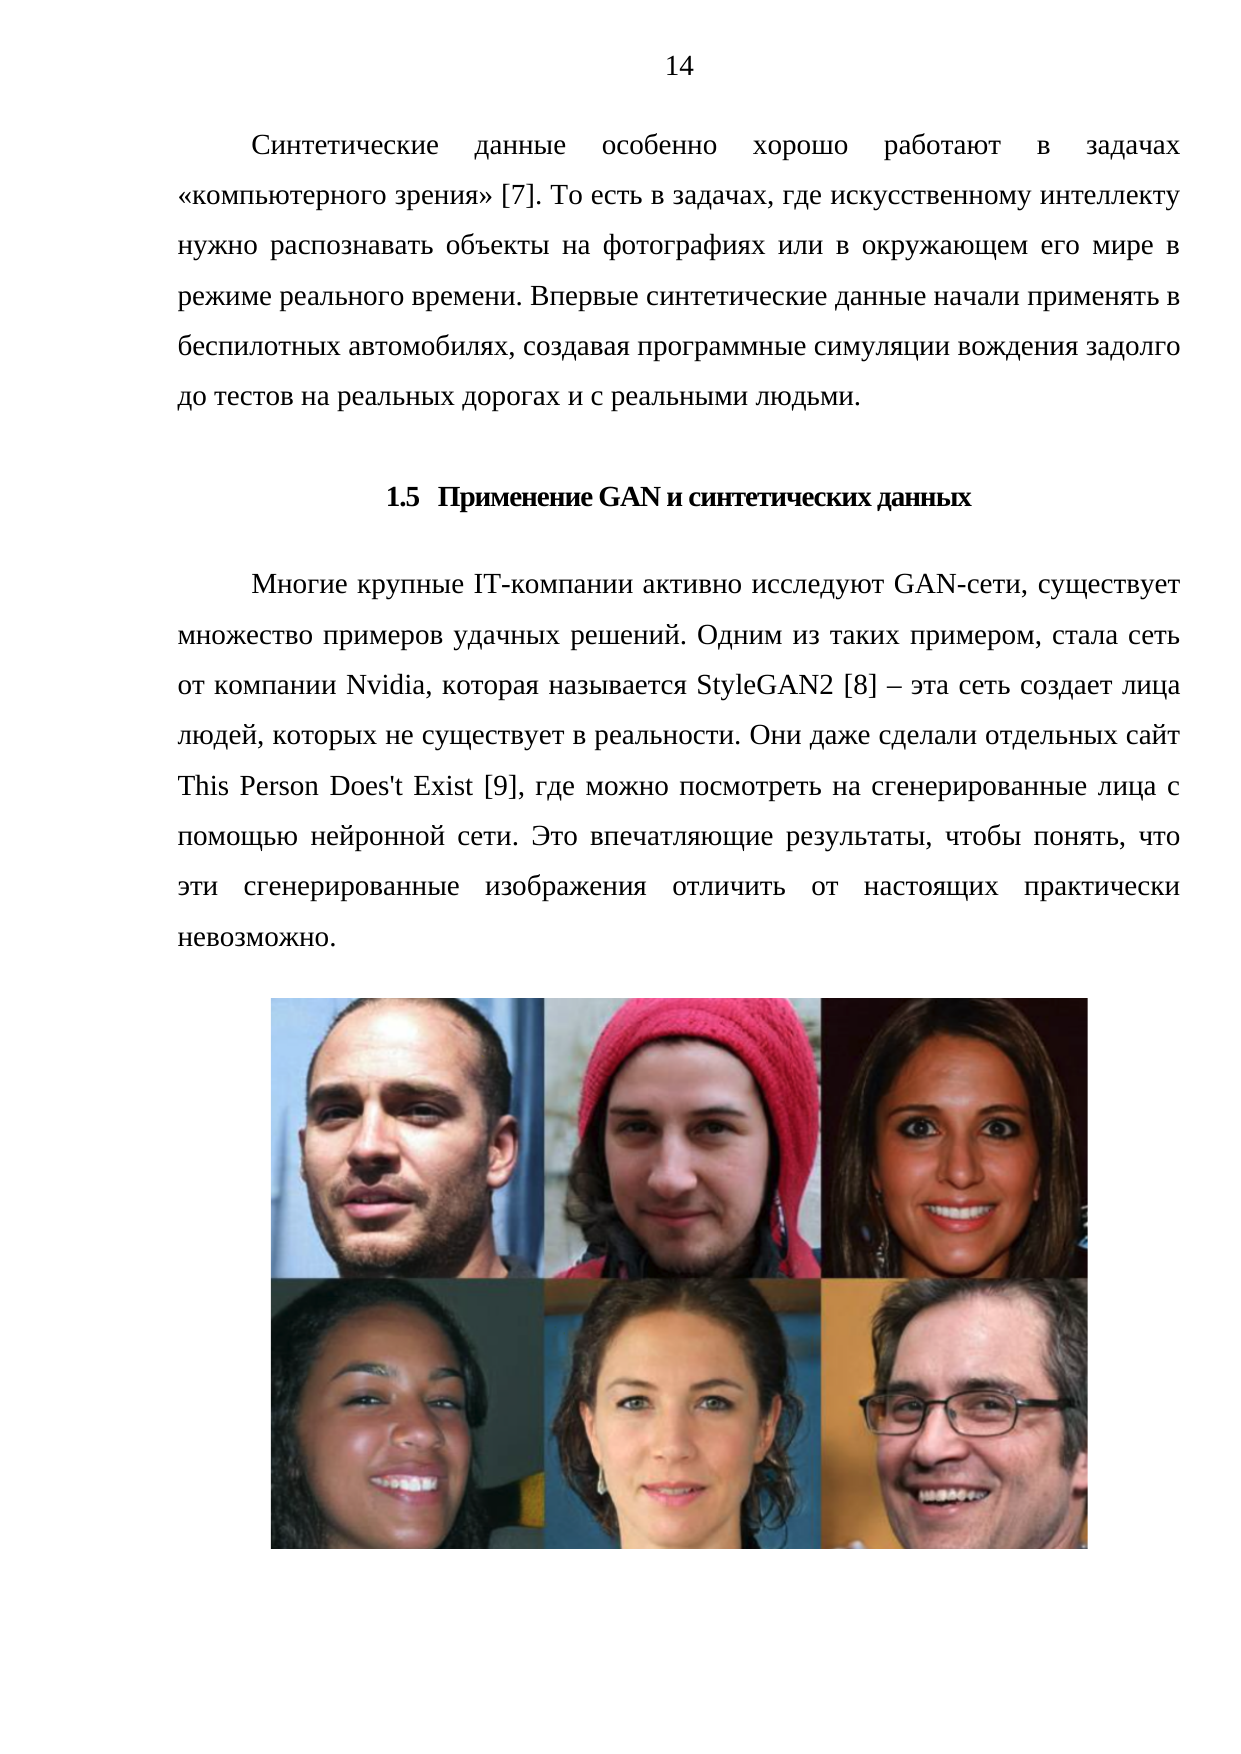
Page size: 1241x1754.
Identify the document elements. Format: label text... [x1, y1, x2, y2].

text 1.5 Применение GAN и синтетических данных [177, 479, 1181, 512]
text Многие крупные IT-компании активно исследуют GAN-сети, существует множество примеров удачных решений. Одним из таких примером, стала сеть от компании Nvidia, которая называется StyleGAN2 [8] – эта сеть создает лица людей, которых не существует в реальности. Они даже сделали отдельных сайт This Person Does't Exist [9], где можно посмотреть на сгенерированные лица с помощью нейронной сети. Это впечатляющие результаты, чтобы понять, что эти сгенерированные изображения отличить от настоящих практически невозможно. [177, 566, 1181, 952]
picture [270, 998, 1088, 1549]
text Синтетические данные особенно хорошо работают в задачах «компьютерного зрения» [7]. То есть в задачах, где искусственному интеллекту нужно распознавать объекты на фотографиях или в окружающем его мире в режиме реального времени. Впервые синтетические данные начали применять в беспилотных автомобилях, создавая программные симуляции вождения задолго до тестов на реальных дорогах и с реальными людьми. [177, 127, 1181, 412]
